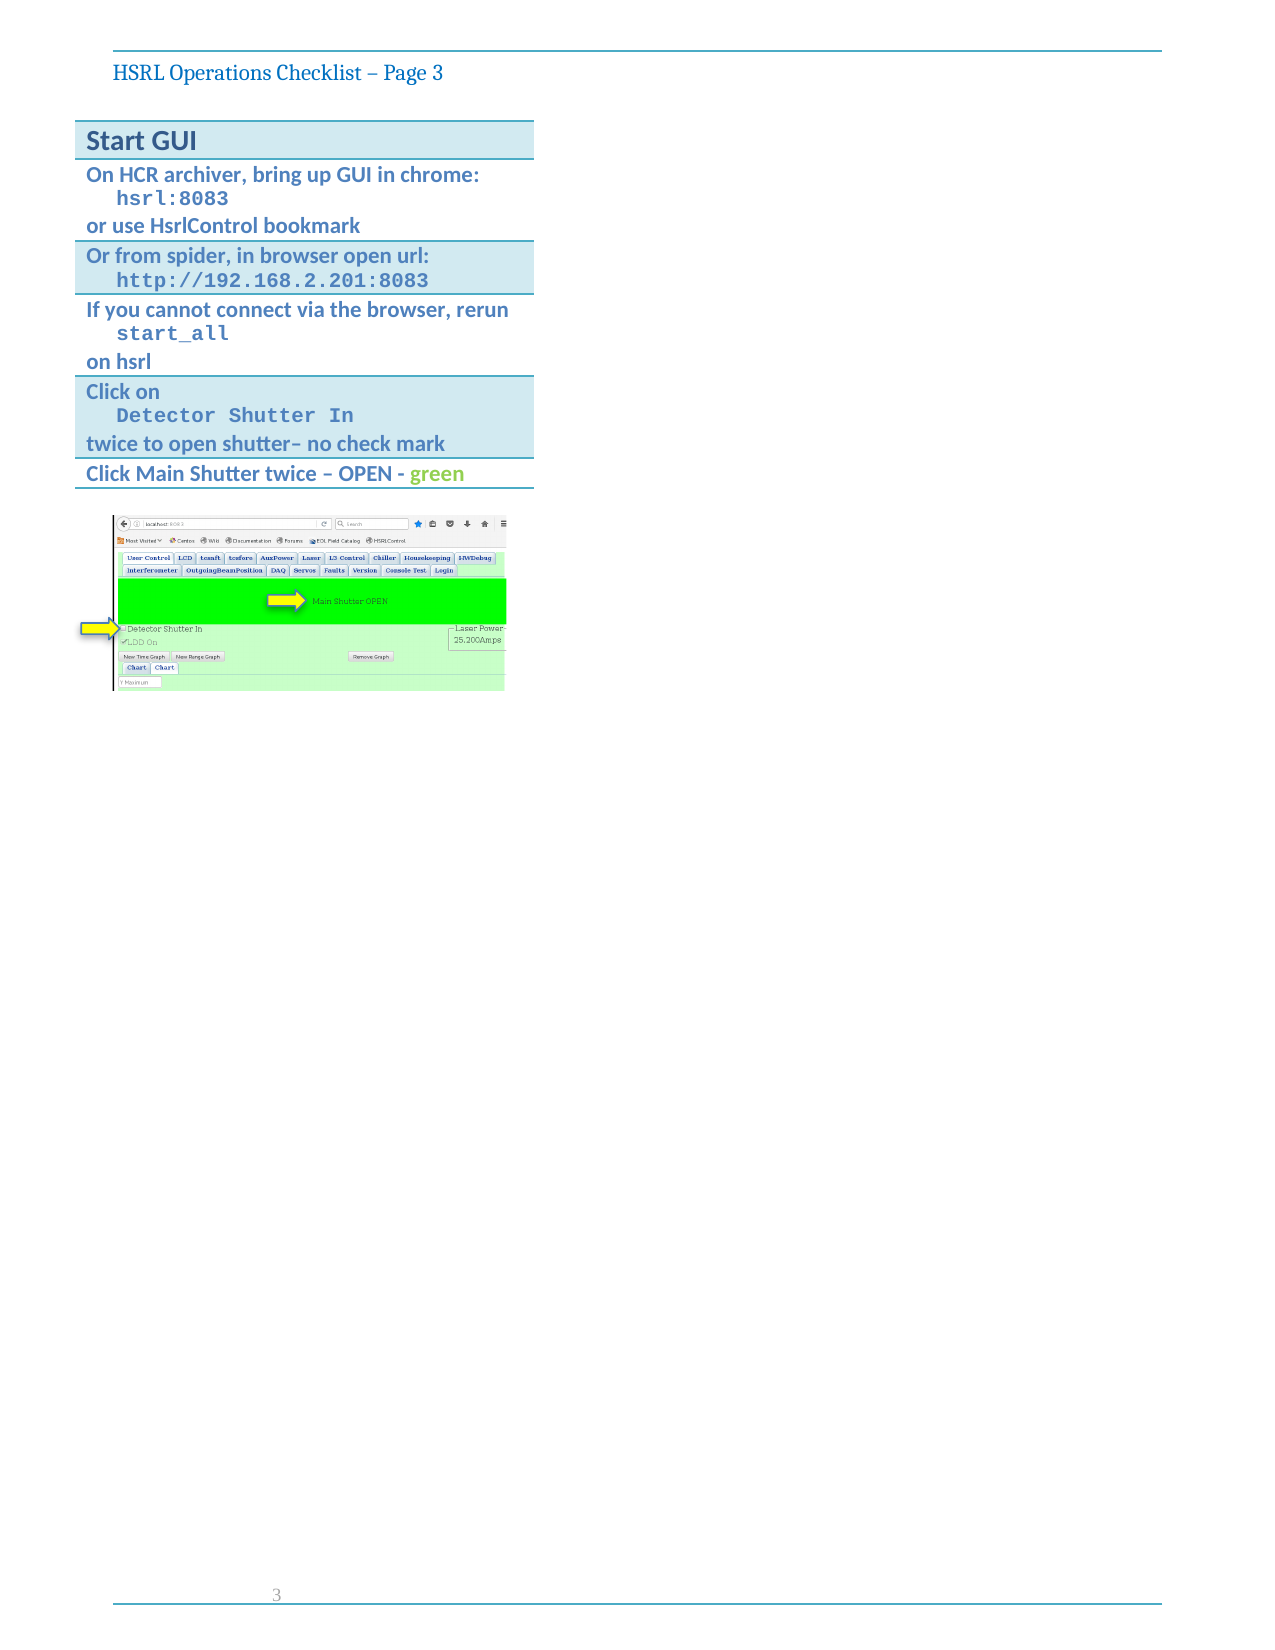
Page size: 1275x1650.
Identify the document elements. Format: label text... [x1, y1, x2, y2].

table_cell Click on Detector Shutter In twice to open shutter– no check mark [75, 377, 534, 457]
table_cell Or from spider, in browser open url: http://192.168.2.201:8083 [75, 242, 534, 293]
table_cell If you cannot connect via the browser, rerun start_all on hsrl [75, 295, 534, 375]
picture [112, 515, 507, 691]
table_cell On HCR archiver, bring up GUI in chrome: hsrl:8083 or use HsrlControl bookmark [75, 160, 534, 239]
table_cell Start GUI [75, 122, 534, 158]
table_cell Click Main Shutter twice – OPEN - green [75, 459, 534, 487]
